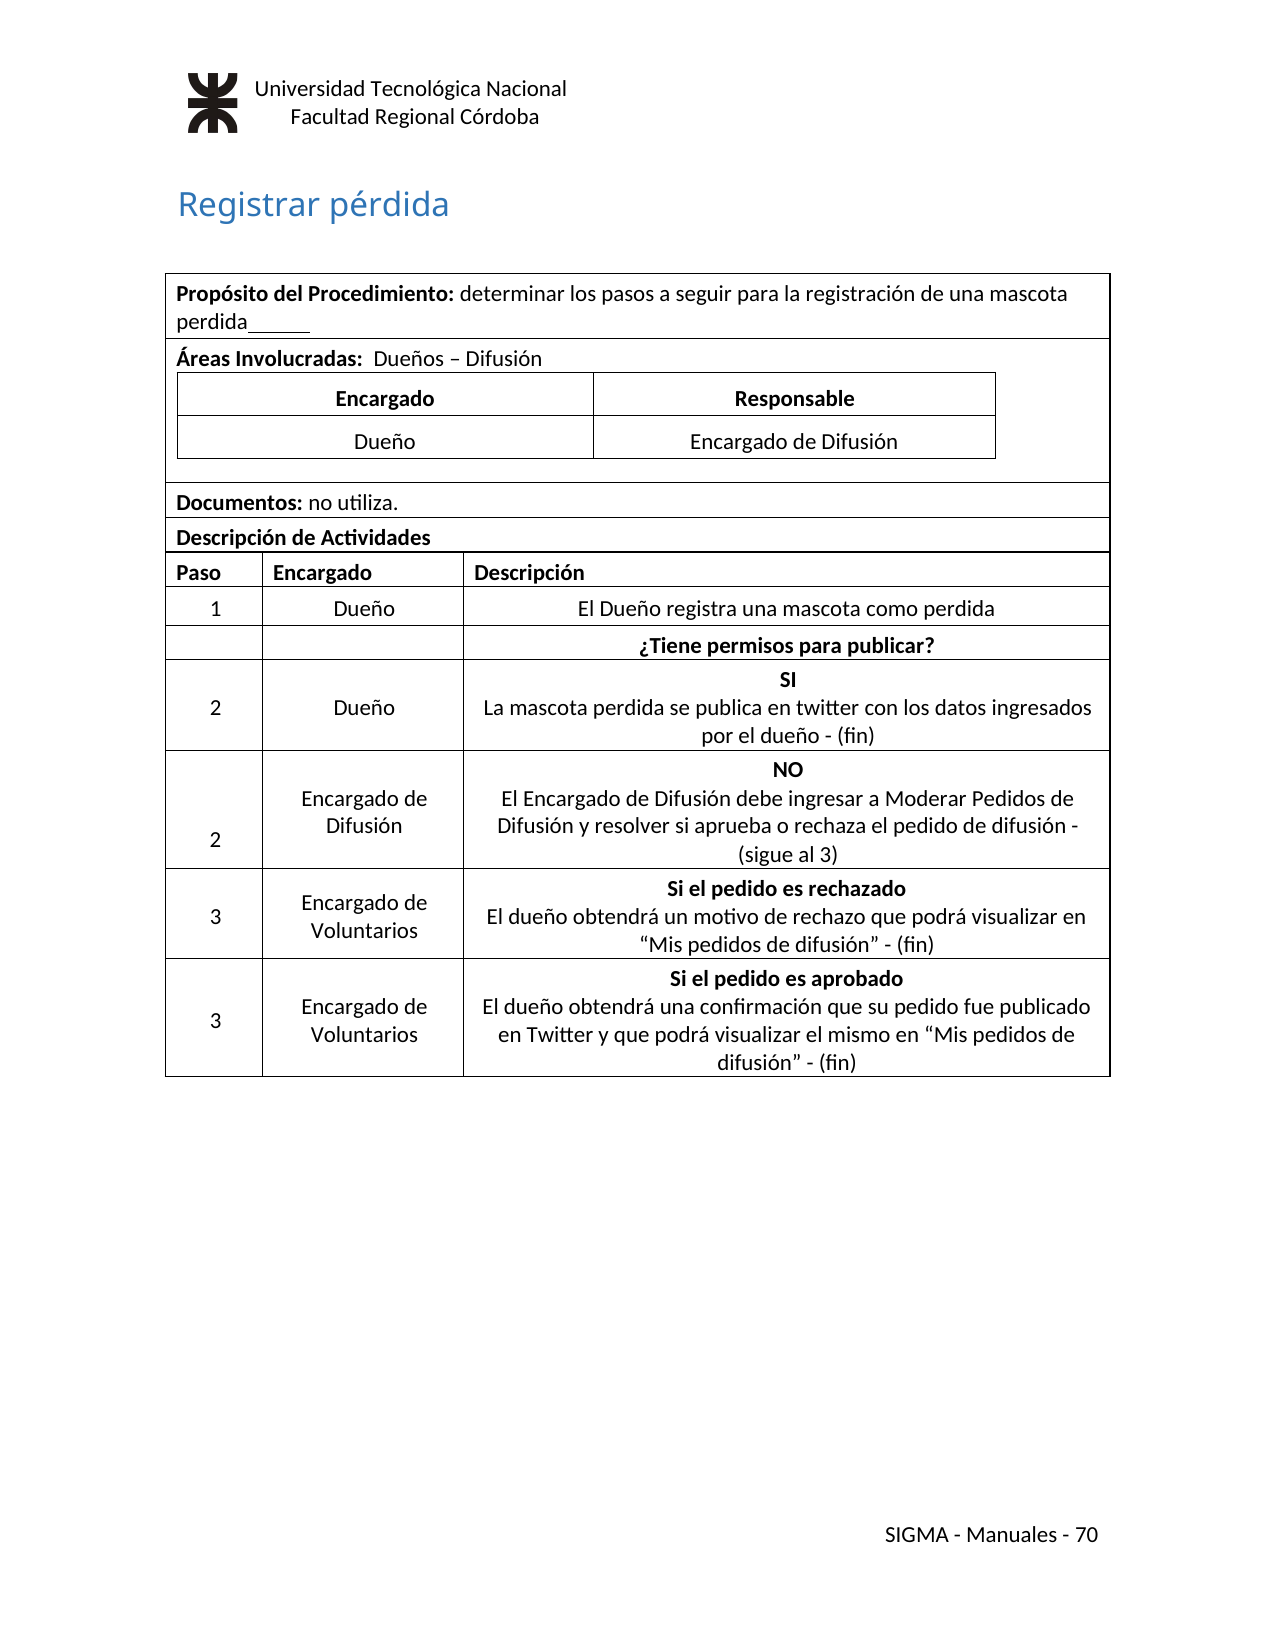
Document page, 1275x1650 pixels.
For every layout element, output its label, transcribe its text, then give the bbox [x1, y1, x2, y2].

table_cell [263, 626, 463, 659]
table_cell Paso [166, 553, 262, 586]
table_cell 1 [166, 587, 262, 625]
table_cell 2 [166, 660, 262, 749]
table_cell Descripción [464, 553, 1109, 586]
table_cell [166, 626, 262, 659]
table_cell Si el pedido es rechazado El dueño obtendrá un motivo de rechazo que podrá visualizar en “Mis pedidos de difusión” - (fin) [464, 869, 1109, 958]
table_cell Encargado de Voluntarios [263, 959, 463, 1076]
table_cell Encargado [263, 553, 463, 586]
table_cell SI La mascota perdida se publica en twitter con los datos ingresados por el dueño - (fin) [464, 660, 1109, 749]
table_cell 2 [166, 751, 262, 868]
table_cell Áreas Involucradas: Dueños – Difusión [166, 339, 1109, 482]
table_cell Encargado de Difusión [263, 751, 463, 868]
table_cell Descripción de Actividades [166, 518, 1109, 551]
table_cell Documentos: no utiliza. [166, 483, 1109, 517]
table_cell ¿Tiene permisos para publicar? [464, 626, 1109, 659]
picture [188, 73, 238, 133]
table_cell 3 [166, 869, 262, 958]
table_cell Encargado de Voluntarios [263, 869, 463, 958]
table_cell 3 [166, 959, 262, 1076]
table_header Propósito del Procedimiento: determinar los pasos a seguir para la registración de una mascota perdida [166, 274, 1109, 338]
table_cell Dueño [263, 660, 463, 749]
table_cell Dueño [263, 587, 463, 625]
table_cell NO El Encargado de Difusión debe ingresar a Moderar Pedidos de Difusión y resolver si aprueba o rechaza el pedido de difusión - (sigue al 3) [464, 751, 1109, 868]
subtitle Registrar pérdida [177, 181, 1098, 226]
table_cell El Dueño registra una mascota como perdida [464, 587, 1109, 625]
table_cell Si el pedido es aprobado El dueño obtendrá una confirmación que su pedido fue publicado en Twitter y que podrá visualizar el mismo en “Mis pedidos de difusión” - (fin) [464, 959, 1109, 1076]
